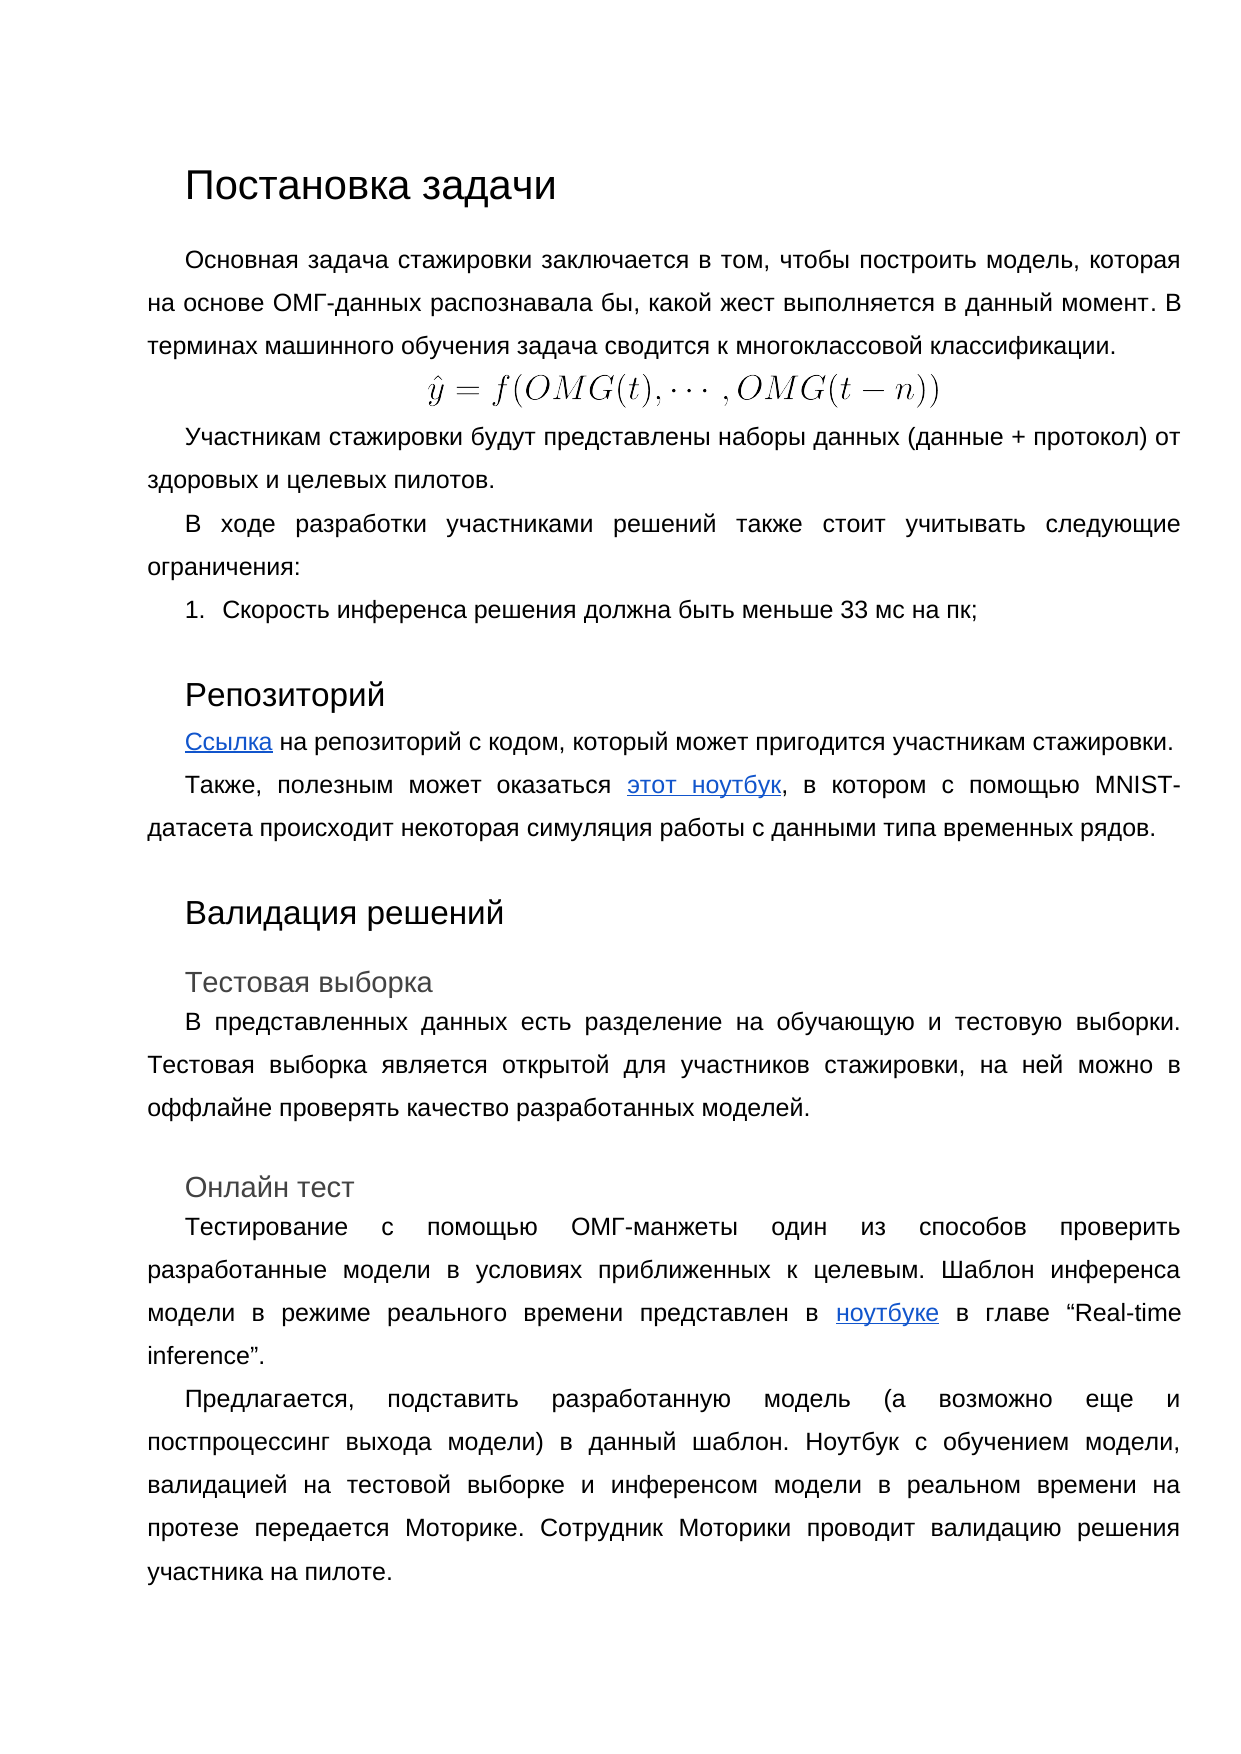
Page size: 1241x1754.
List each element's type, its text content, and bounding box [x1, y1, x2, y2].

subtitle Тестовая выборка [147, 965, 1182, 999]
text Тестирование с помощью ОМГ-манжеты один из способов проверить разработанные модели в условиях приближенных к целевым. Шаблон инференса модели в режиме реального времени представлен в ноутбуке в главе “Real-time inference”. [147, 1212, 1182, 1370]
subtitle Репозиторий [147, 676, 1182, 714]
text Предлагается, подставить разработанную модель (а возможно еще и постпроцессинг выхода модели) в данный шаблон. Ноутбук с обучением модели, валидацией на тестовой выборке и инференсом модели в реальном времени на протезе передается Моторике. Сотрудник Моторики проводит валидацию решения участника на пилоте. [147, 1384, 1182, 1585]
text Основная задача стажировки заключается в том, чтобы построить модель, которая на основе ОМГ-данных распознавала бы, какой жест выполняется в данный момент. В терминах машинного обучения задача сводится к многоклассовой классификации. [147, 245, 1182, 360]
list Скорость инференса решения должна быть меньше 33 мс на пк; [184, 595, 1182, 624]
text В представленных данных есть разделение на обучающую и тестовую выборки. Тестовая выборка является открытой для участников стажировки, на ней можно в оффлайне проверять качество разработанных моделей. [147, 1007, 1182, 1122]
text Также, полезным может оказаться этот ноутбук, в котором с помощью MNIST-датасета происходит некоторая симуляция работы с данными типа временных рядов. [147, 769, 1182, 841]
text В ходе разработки участниками решений также стоит учитывать следующие ограничения: [147, 509, 1182, 581]
subtitle Постановка задачи [147, 160, 1182, 208]
text Ссылка на репозиторий с кодом, который может пригодится участникам стажировки. [147, 726, 1182, 755]
subtitle Валидация решений [147, 893, 1182, 932]
picture [428, 374, 938, 408]
text Участникам стажировки будут представлены наборы данных (данные + протокол) от здоровых и целевых пилотов. [147, 422, 1182, 494]
subtitle Онлайн тест [147, 1170, 1182, 1203]
